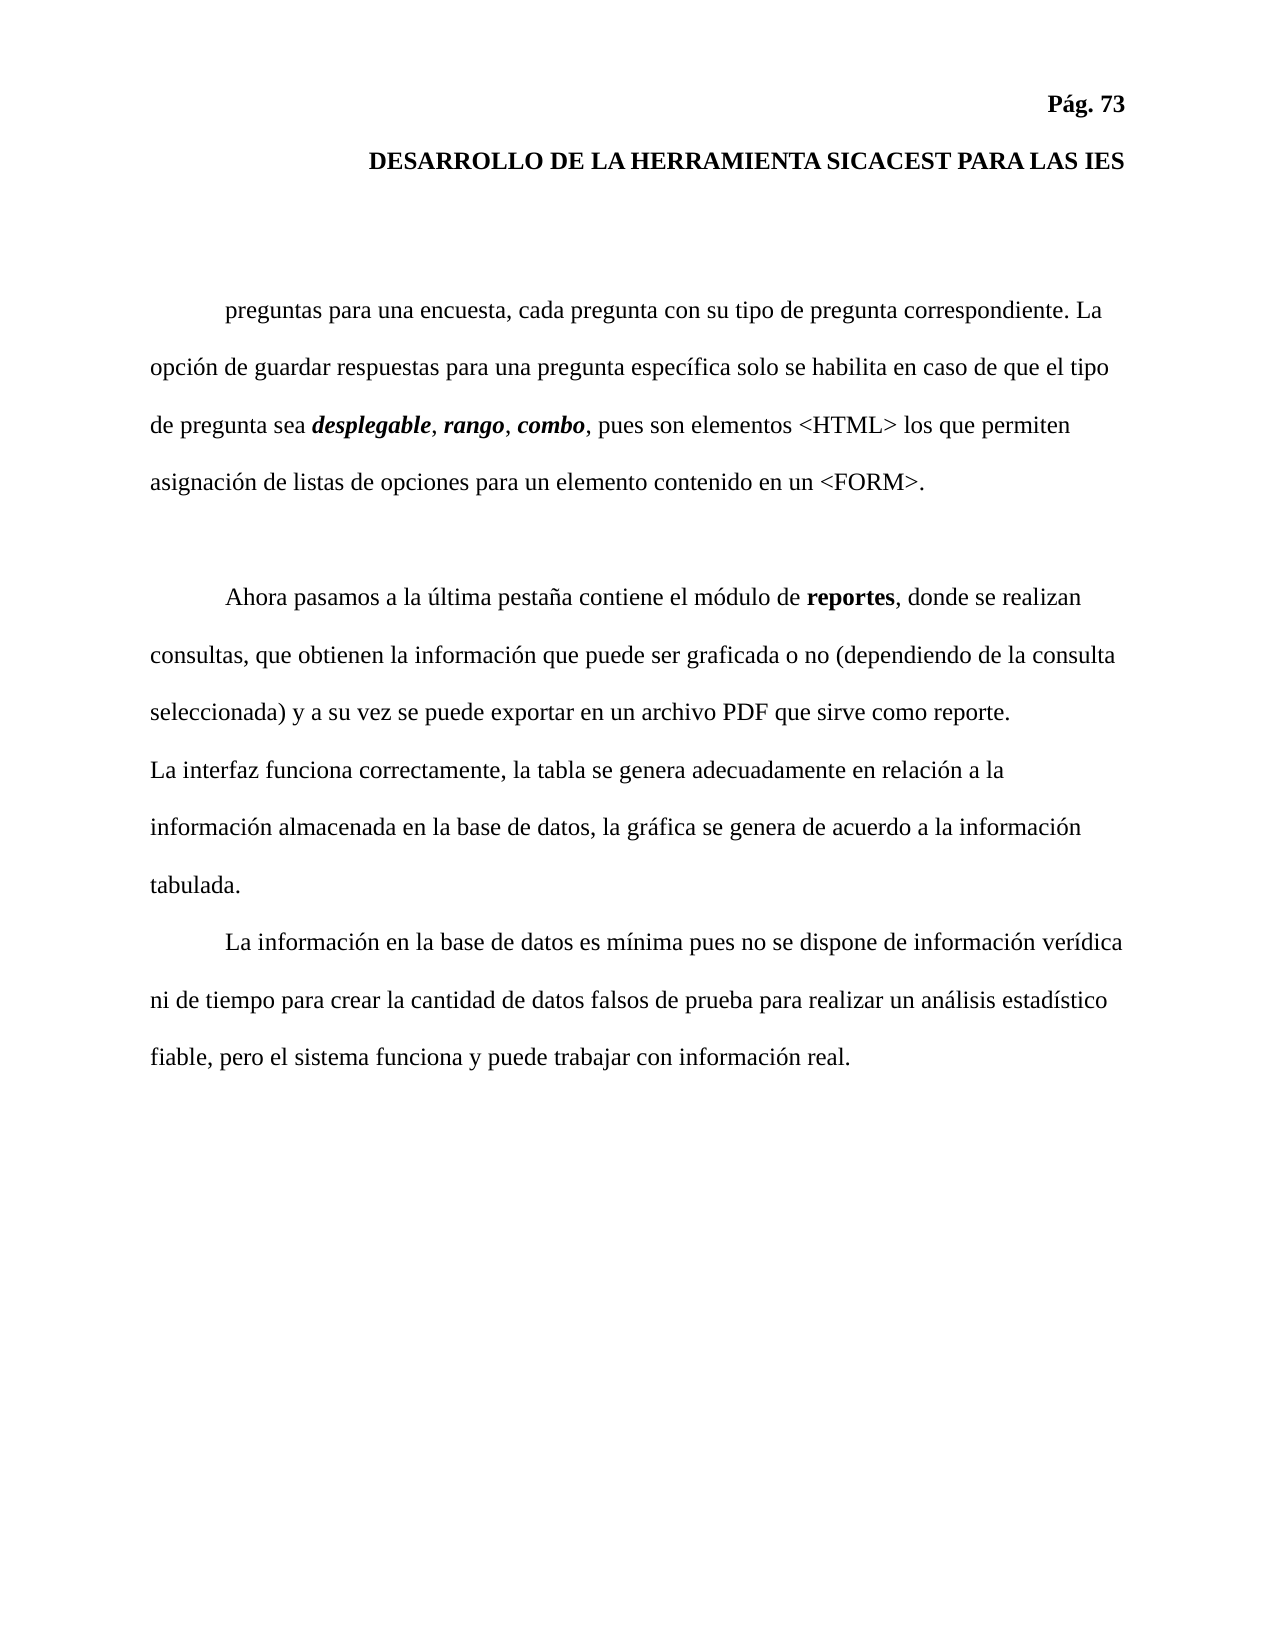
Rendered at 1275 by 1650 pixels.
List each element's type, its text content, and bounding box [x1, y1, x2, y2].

text La interfaz funciona correctamente, la tabla se genera adecuadamente en relación a la información almacenada en la base de datos, la gráfica se genera de acuerdo a la información tabulada. [150, 755, 1125, 898]
text Ahora pasamos a la última pestaña contiene el módulo de reportes, donde se realizan consultas, que obtienen la información que puede ser graficada o no (dependiendo de la consulta seleccionada) y a su vez se puede exportar en un archivo PDF que sirve como reporte. [150, 582, 1125, 726]
text preguntas para una encuesta, cada pregunta con su tipo de pregunta correspondiente. La opción de guardar respuestas para una pregunta específica solo se habilita en caso de que el tipo de pregunta sea desplegable, rango, combo, pues son elementos <HTML> los que permiten asignación de listas de opciones para un elemento contenido en un <FORM>. [150, 295, 1125, 496]
text La información en la base de datos es mínima pues no se dispone de información verídica ni de tiempo para crear la cantidad de datos falsos de prueba para realizar un análisis estadístico fiable, pero el sistema funciona y puede trabajar con información real. [150, 927, 1125, 1071]
